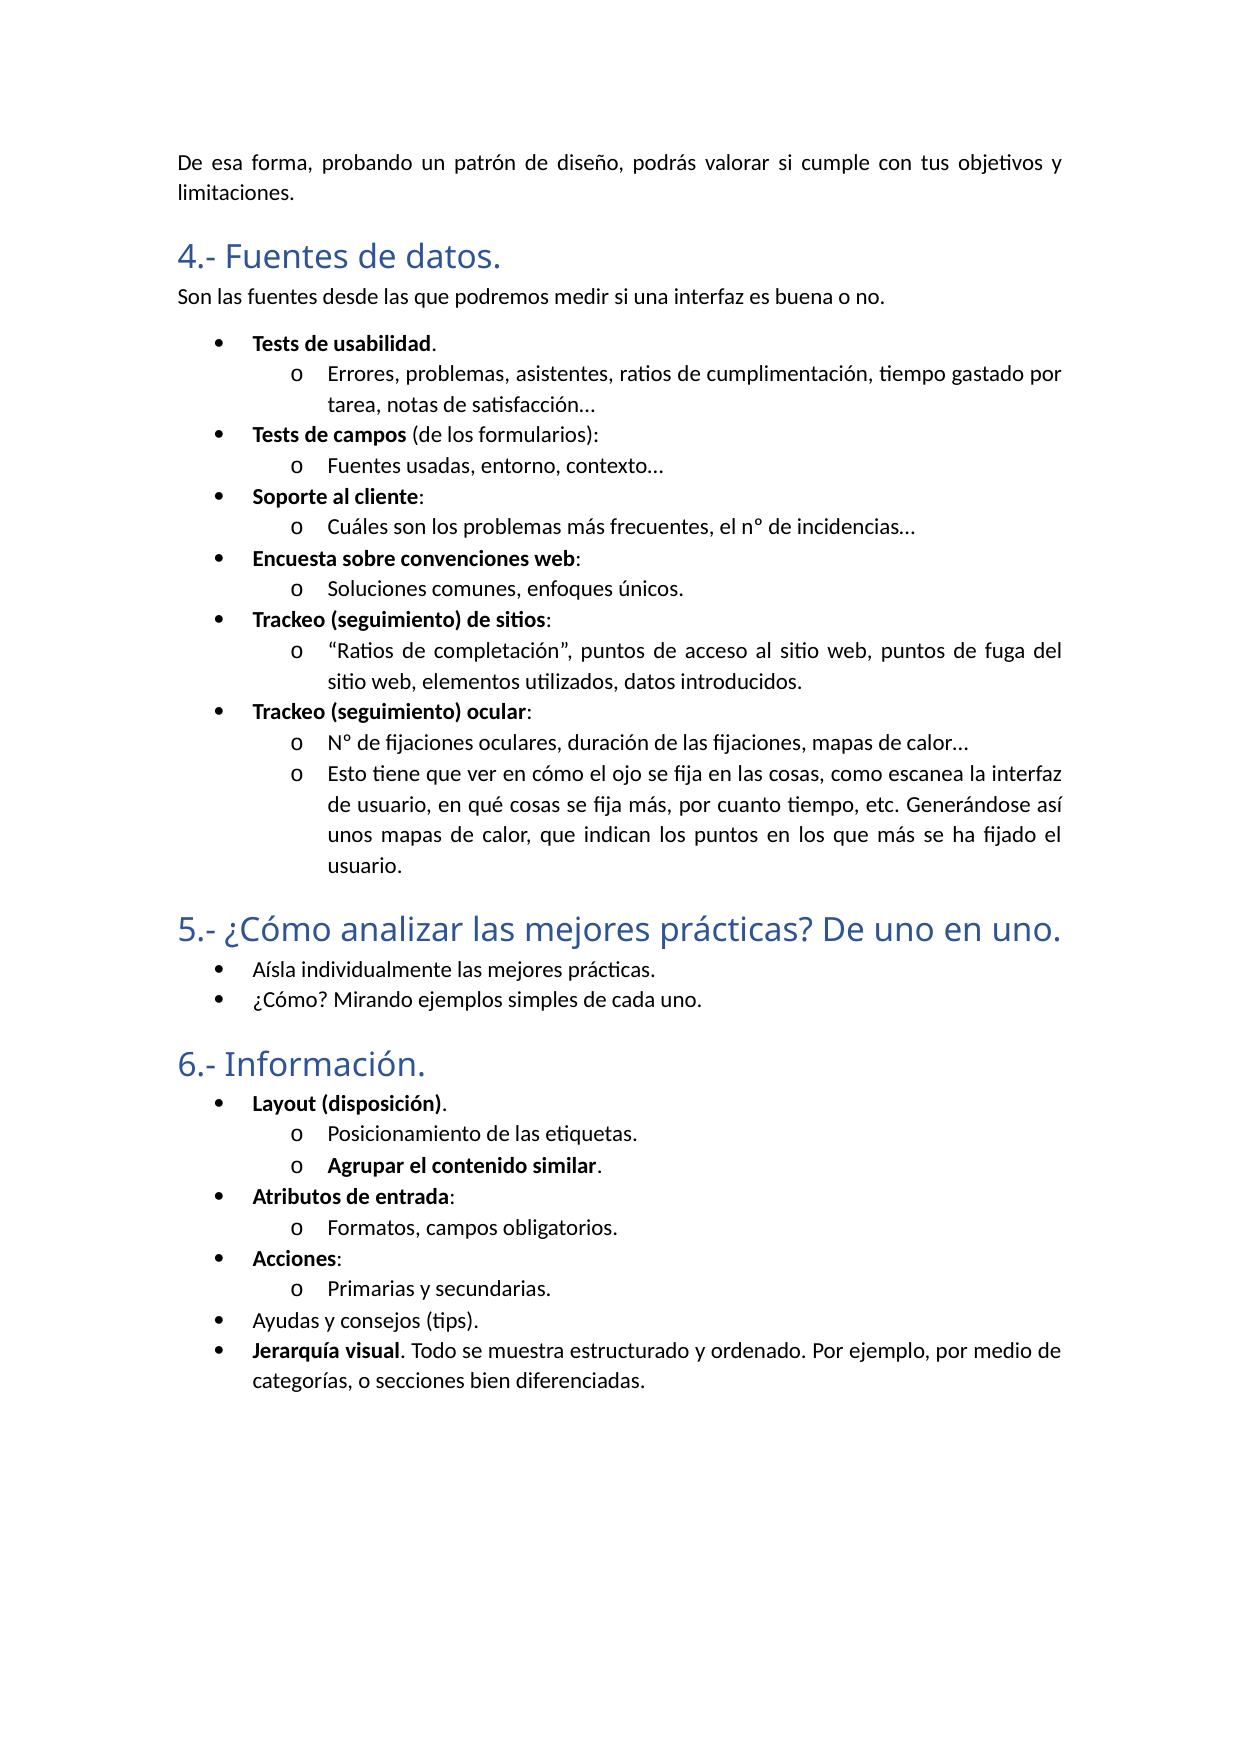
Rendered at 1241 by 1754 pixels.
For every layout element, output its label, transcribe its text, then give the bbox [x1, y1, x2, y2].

list Layout (disposición). [215, 1089, 1063, 1117]
list Soluciones comunes, enfoques únicos. [290, 574, 1063, 603]
list Fuentes usadas, entorno, contexto… [290, 451, 1063, 480]
list Posicionamiento de las etiquetas. [290, 1119, 1063, 1149]
list Ayudas y consejos (tips). [215, 1306, 1063, 1334]
list Tests de campos (de los formularios): [215, 421, 1063, 449]
text Son las fuentes desde las que podremos medir si una interfaz es buena o no. [177, 282, 1063, 310]
list Agrupar el contenido similar. [290, 1151, 1063, 1180]
list Cuáles son los problemas más frecuentes, el nº de incidencias… [290, 512, 1063, 542]
list Atributos de entrada: [215, 1182, 1063, 1211]
list Formatos, campos obligatorios. [290, 1213, 1063, 1242]
text De esa forma, probando un patrón de diseño, podrás valorar si cumple con tus objetivos y limitaciones. [177, 148, 1063, 206]
list ¿Cómo? Mirando ejemplos simples de cada uno. [215, 985, 1063, 1013]
list Jerarquía visual. Todo se muestra estructurado y ordenado. Por ejemplo, por medio de categorías, o secciones bien diferenciadas. [215, 1336, 1063, 1394]
list Acciones: [215, 1244, 1063, 1272]
list Trackeo (seguimiento) ocular: [215, 697, 1063, 725]
subtitle 6.- Información. [177, 1040, 1063, 1086]
subtitle 4.- Fuentes de datos. [177, 233, 1063, 278]
subtitle 5.- ¿Cómo analizar las mejores prácticas? De uno en uno. [177, 906, 1063, 951]
list Tests de usabilidad. [215, 329, 1063, 357]
list Esto tiene que ver en cómo el ojo se fija en las cosas, como escanea la interfaz de usuario, en qué cosas se fija más, por cuanto tiempo, etc. Generándose así unos mapas de calor, que indican los puntos en los que más se ha fijado el usuario. [290, 759, 1063, 879]
list “Ratios de completación”, puntos de acceso al sitio web, puntos de fuga del sitio web, elementos utilizados, datos introducidos. [290, 636, 1063, 695]
list Soporte al cliente: [215, 482, 1063, 510]
list Encuesta sobre convenciones web: [215, 544, 1063, 572]
list Primarias y secundarias. [290, 1274, 1063, 1303]
list Aísla individualmente las mejores prácticas. [215, 955, 1063, 983]
list Trackeo (seguimiento) de sitios: [215, 606, 1063, 634]
list Errores, problemas, asistentes, ratios de cumplimentación, tiempo gastado por tarea, notas de satisfacción… [290, 359, 1063, 418]
list Nº de fijaciones oculares, duración de las fijaciones, mapas de calor… [290, 728, 1063, 757]
